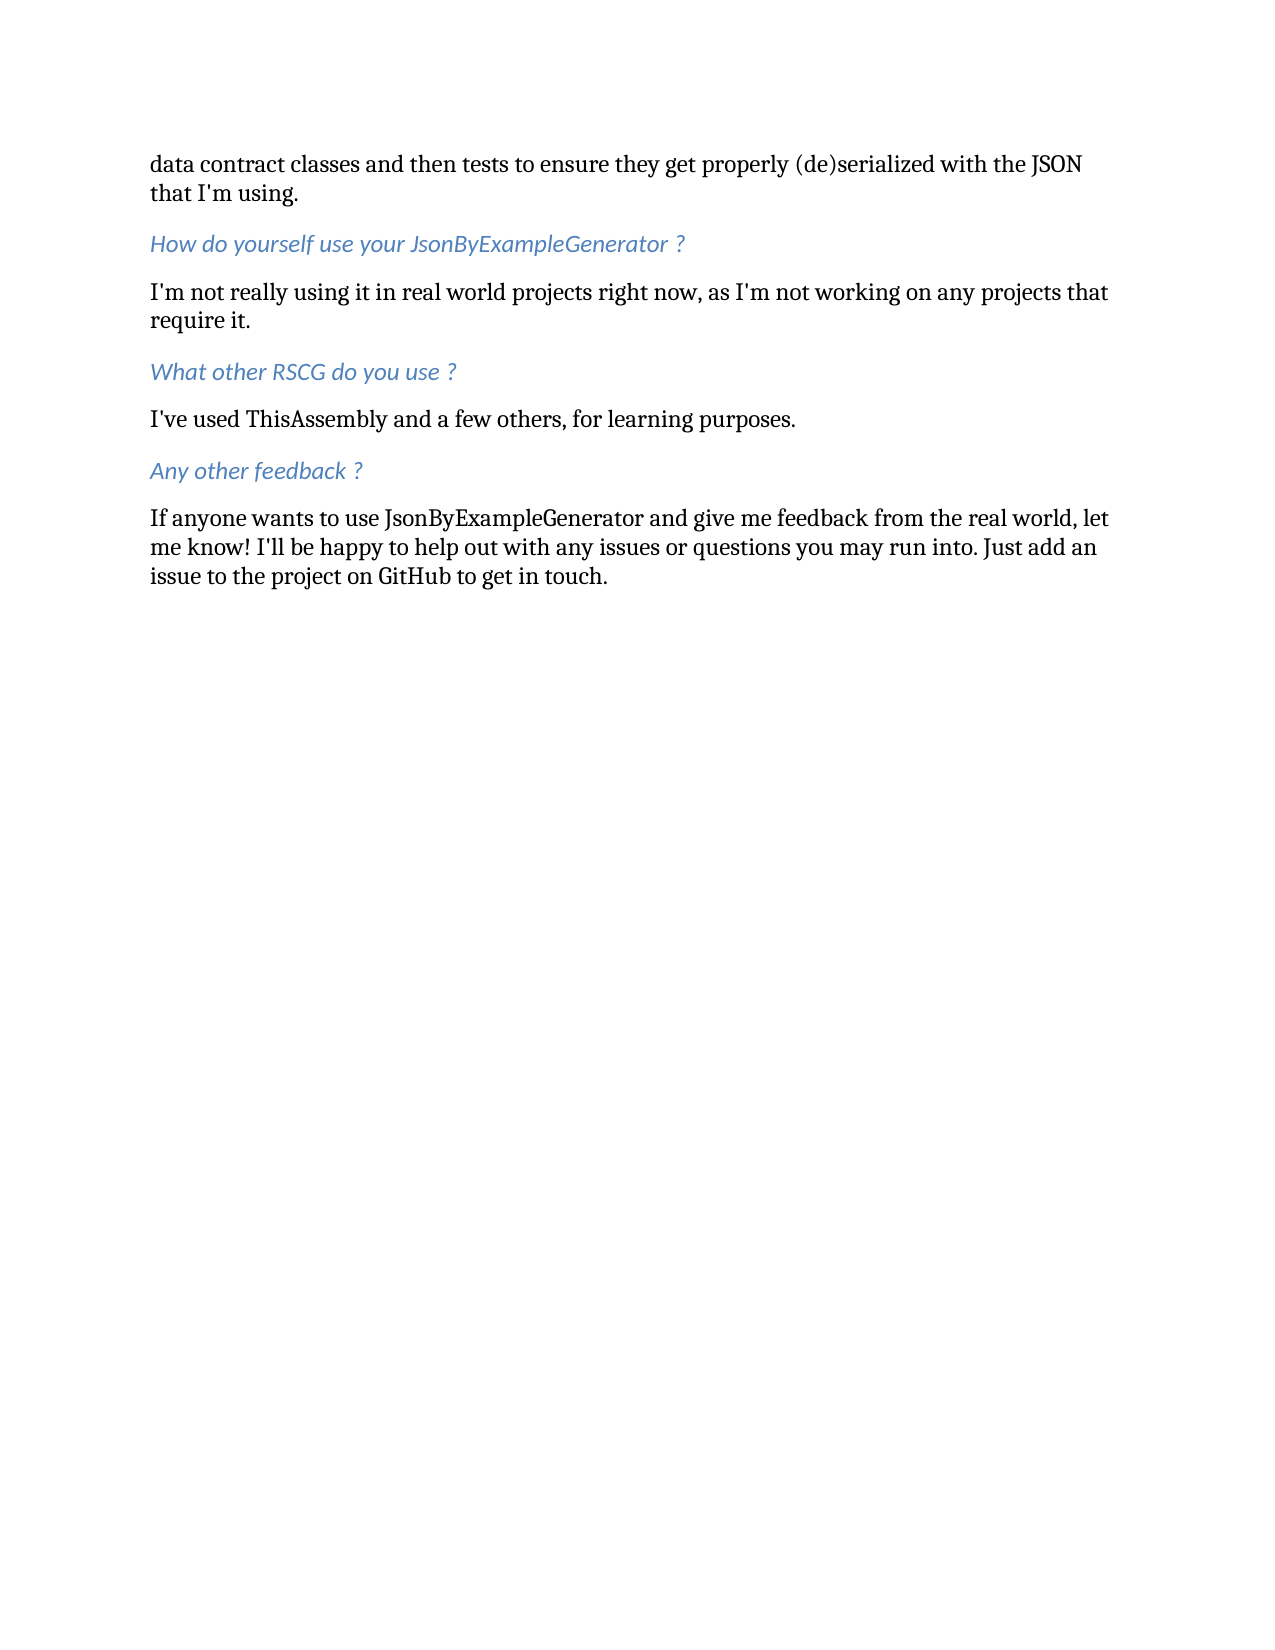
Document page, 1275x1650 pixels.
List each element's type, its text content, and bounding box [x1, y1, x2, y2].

text If anyone wants to use JsonByExampleGenerator and give me feedback from the real world, let me know! I'll be happy to help out with any issues or questions you may run into. Just add an issue to the project on GitHub to get in touch. [150, 504, 1125, 590]
text I'm not really using it in real world projects right now, as I'm not working on any projects that require it. [150, 278, 1125, 335]
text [150, 150, 1125, 207]
subtitle How do yourself use your JsonByExampleGenerator ? [150, 228, 1125, 259]
subtitle Any other feedback ? [150, 455, 1125, 485]
text I've used ThisAssembly and a few others, for learning purposes. [150, 405, 1125, 434]
subtitle What other RSCG do you use ? [150, 356, 1125, 386]
